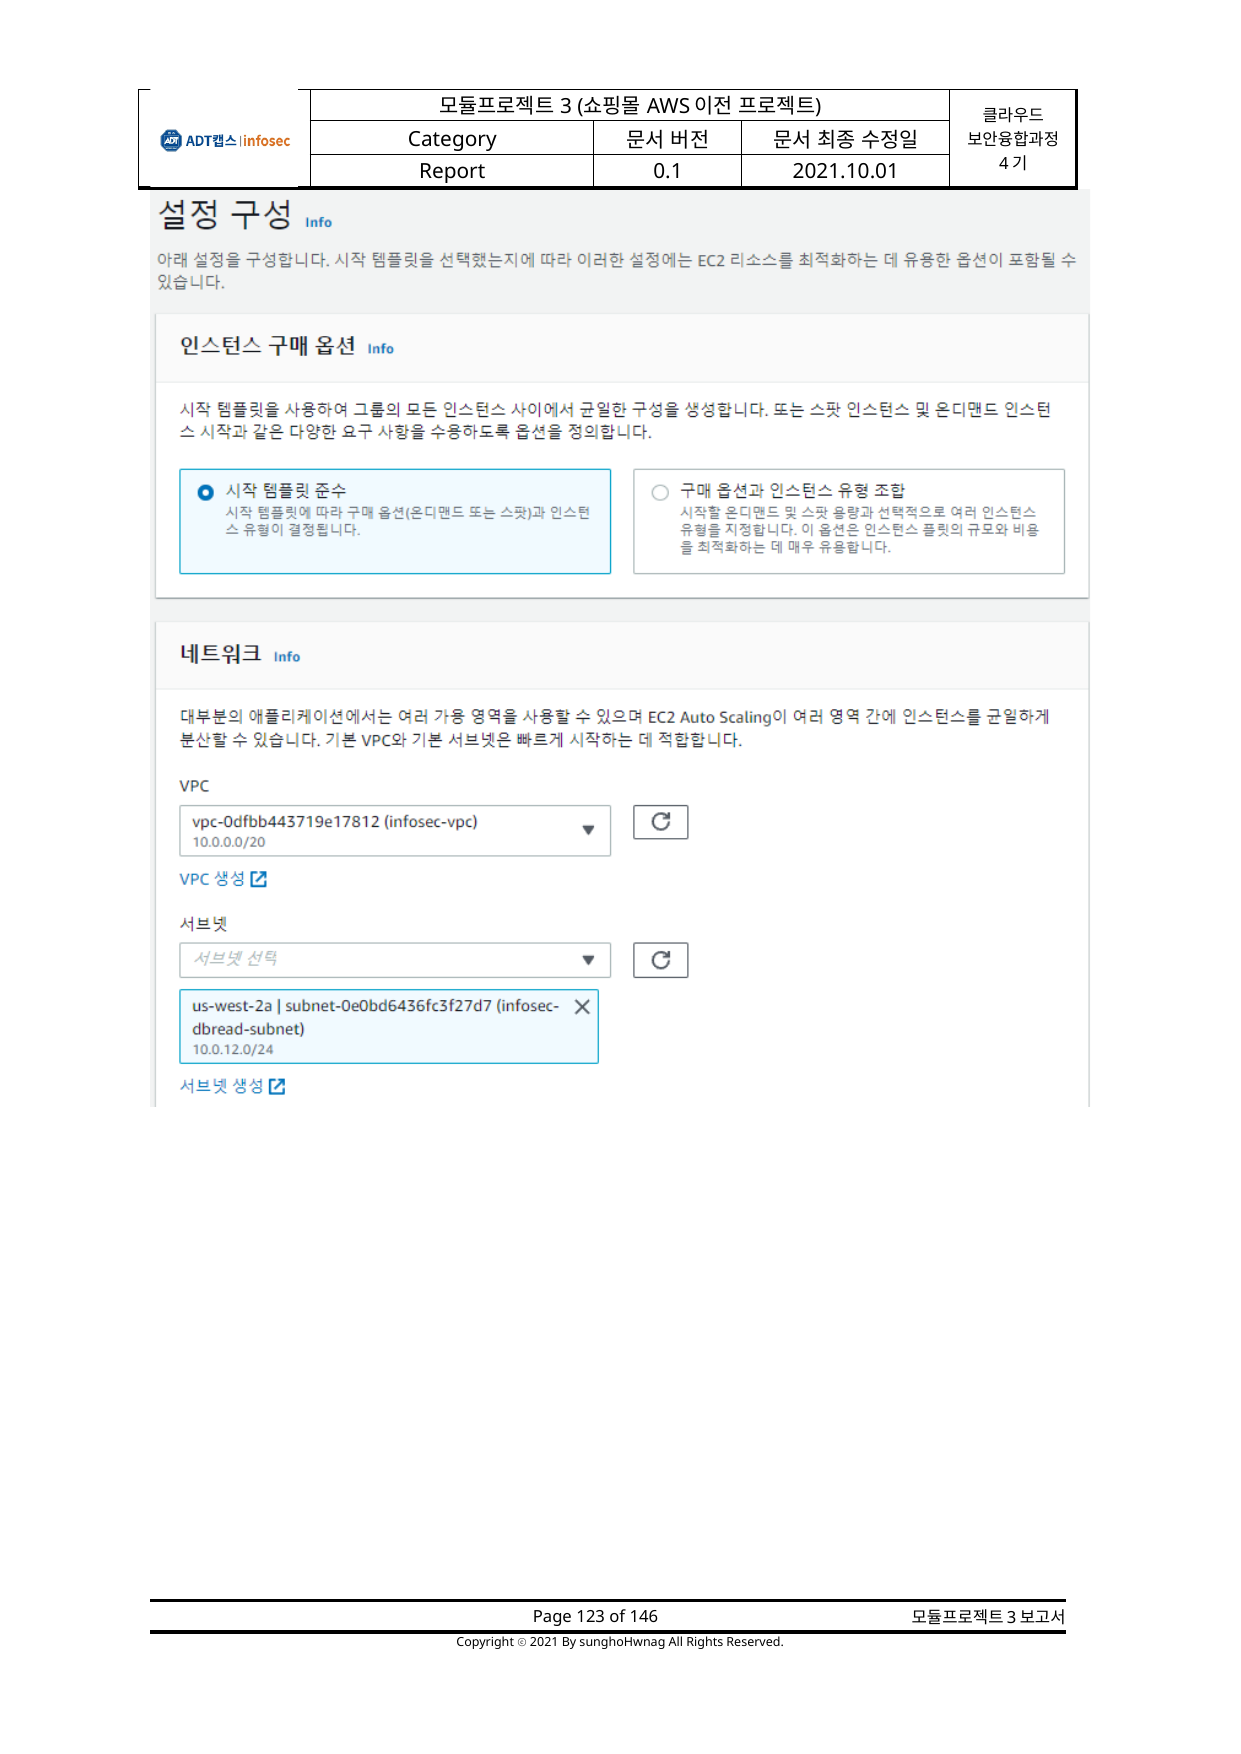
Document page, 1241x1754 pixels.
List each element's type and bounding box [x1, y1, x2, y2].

picture [150, 189, 1091, 1107]
picture [150, 89, 298, 187]
